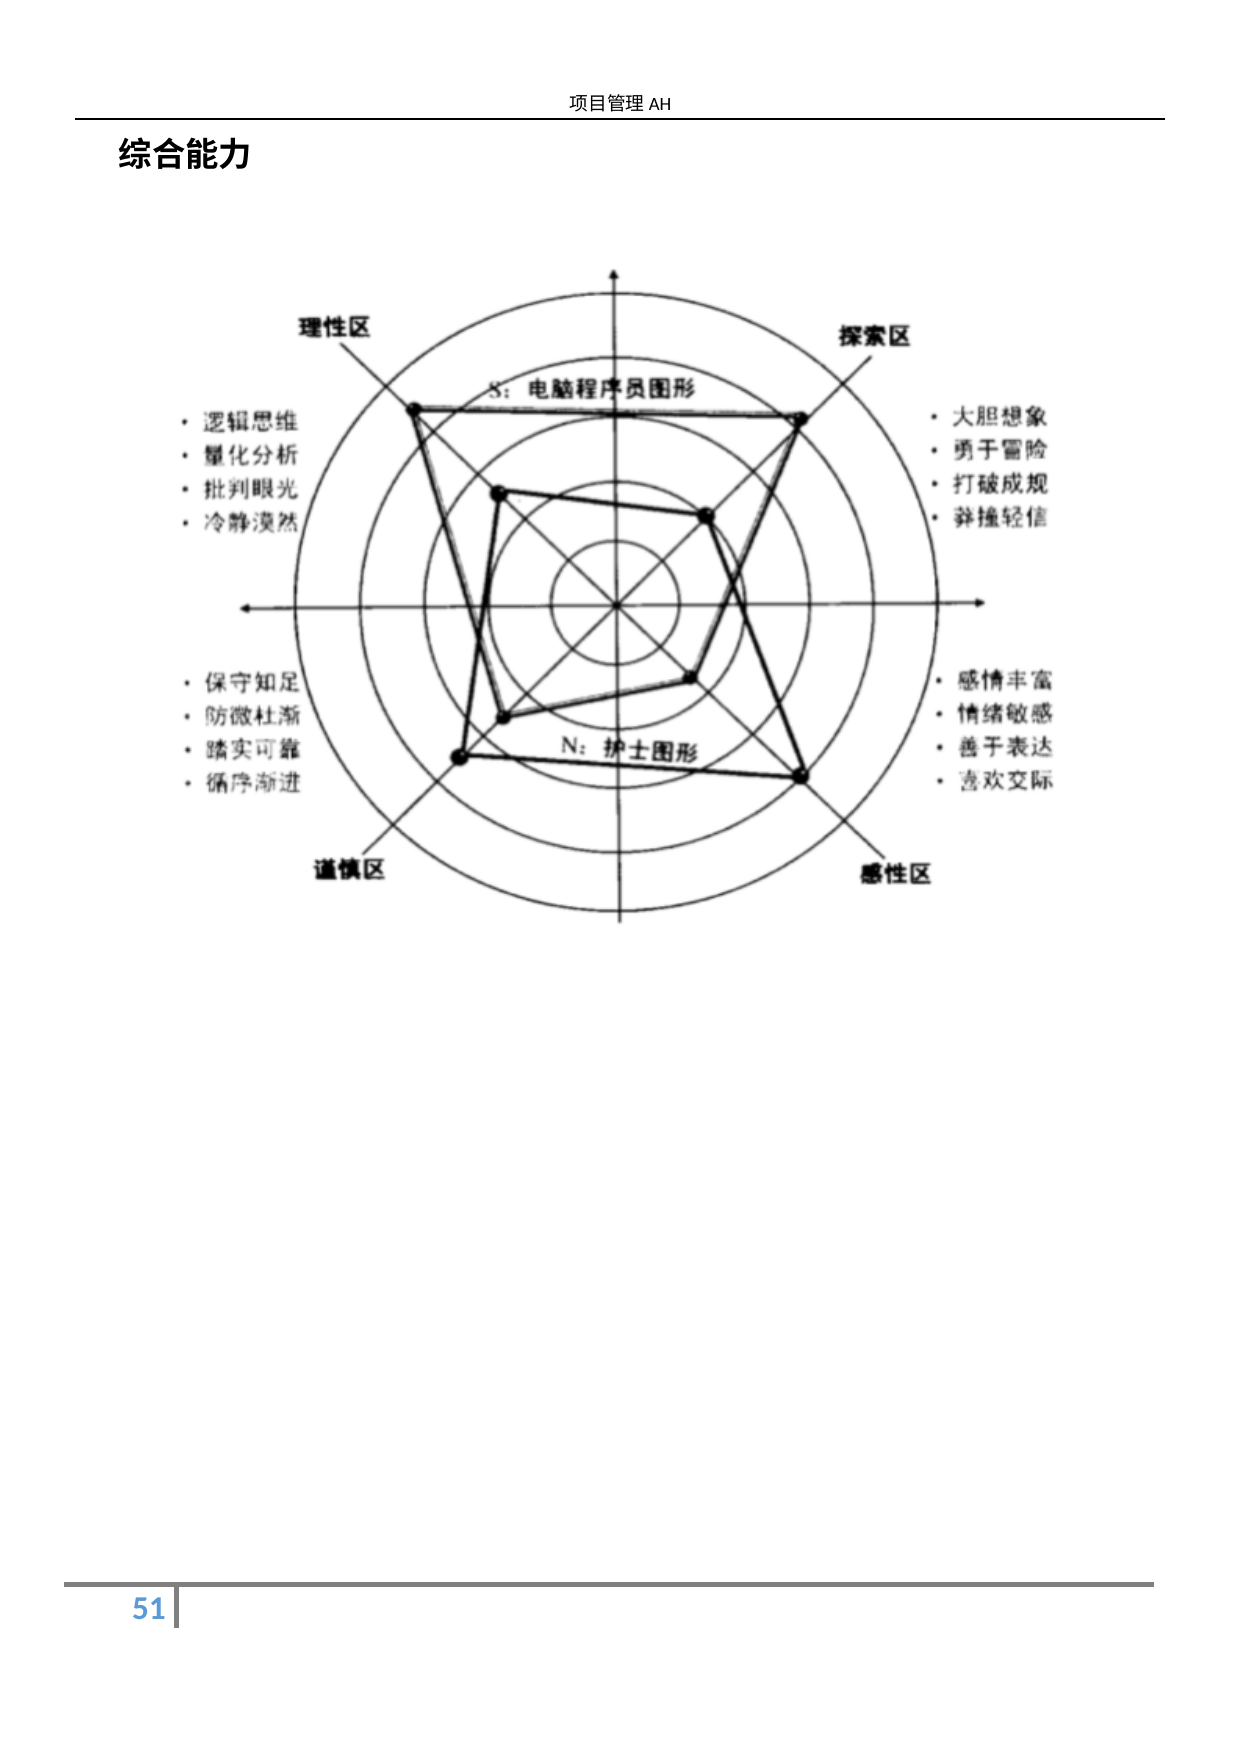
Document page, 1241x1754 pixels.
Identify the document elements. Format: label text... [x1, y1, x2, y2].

subtitle 综合能力 [75, 120, 1165, 184]
picture [170, 246, 1071, 930]
